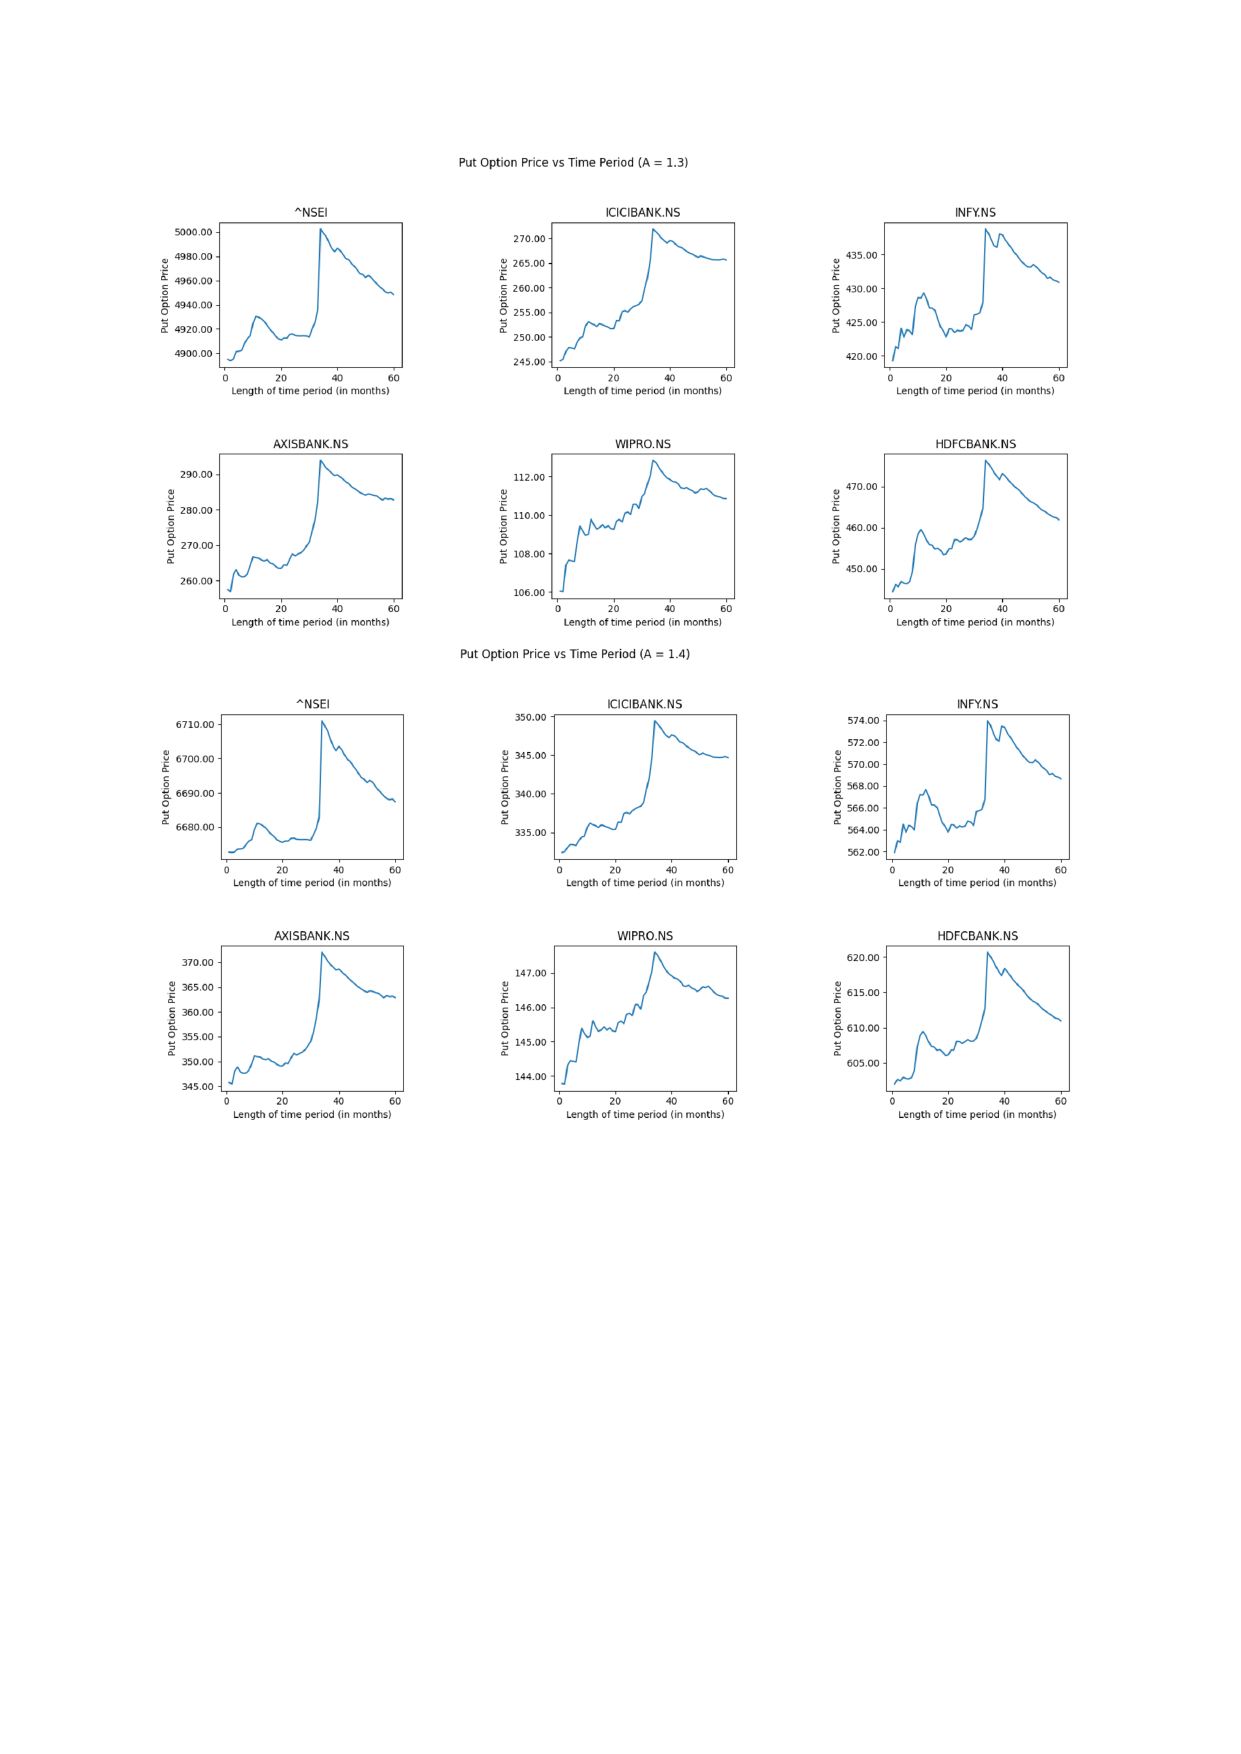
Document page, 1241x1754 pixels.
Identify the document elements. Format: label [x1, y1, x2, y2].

picture [150, 150, 1091, 634]
picture [150, 640, 1091, 1137]
